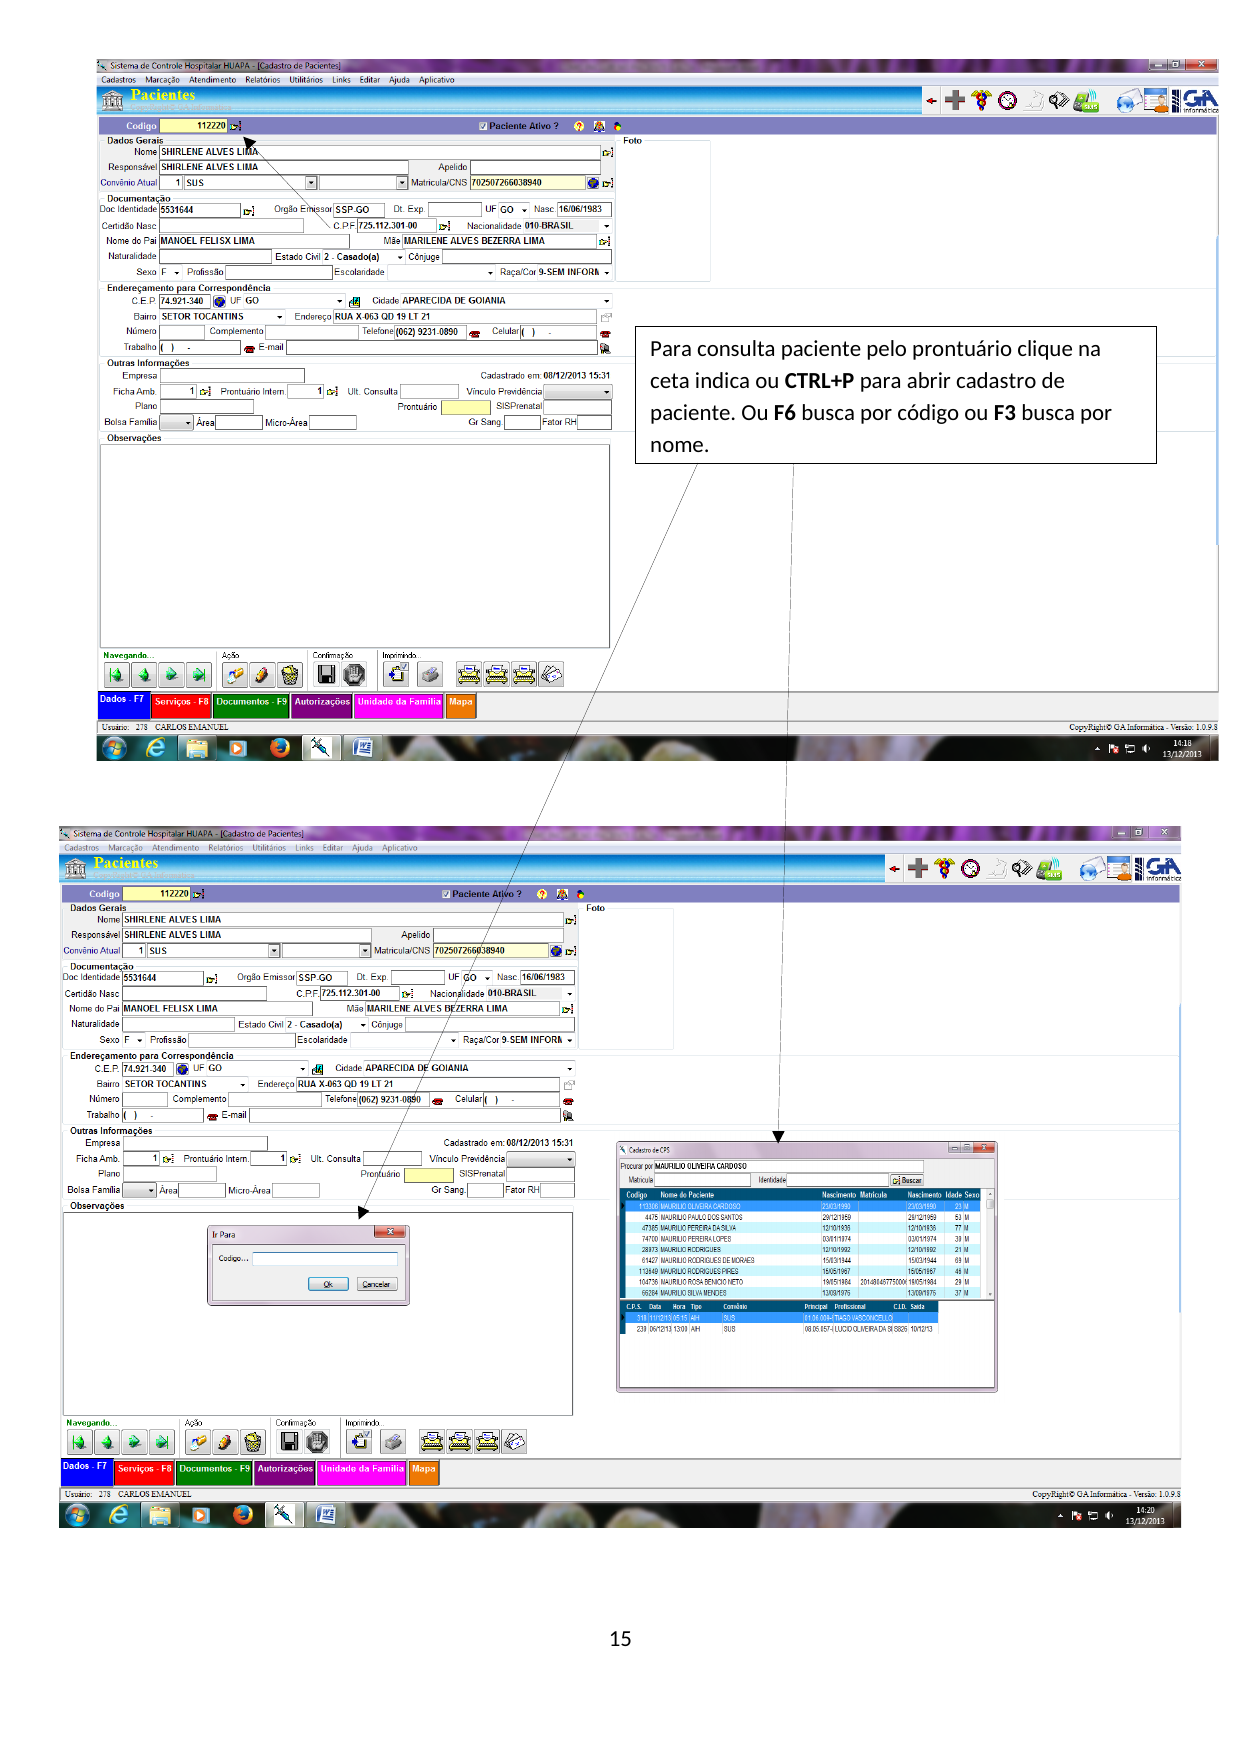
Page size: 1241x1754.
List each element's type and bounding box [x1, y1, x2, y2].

picture [565, 464, 793, 761]
picture [96, 59, 1219, 761]
picture [59, 826, 1182, 1528]
